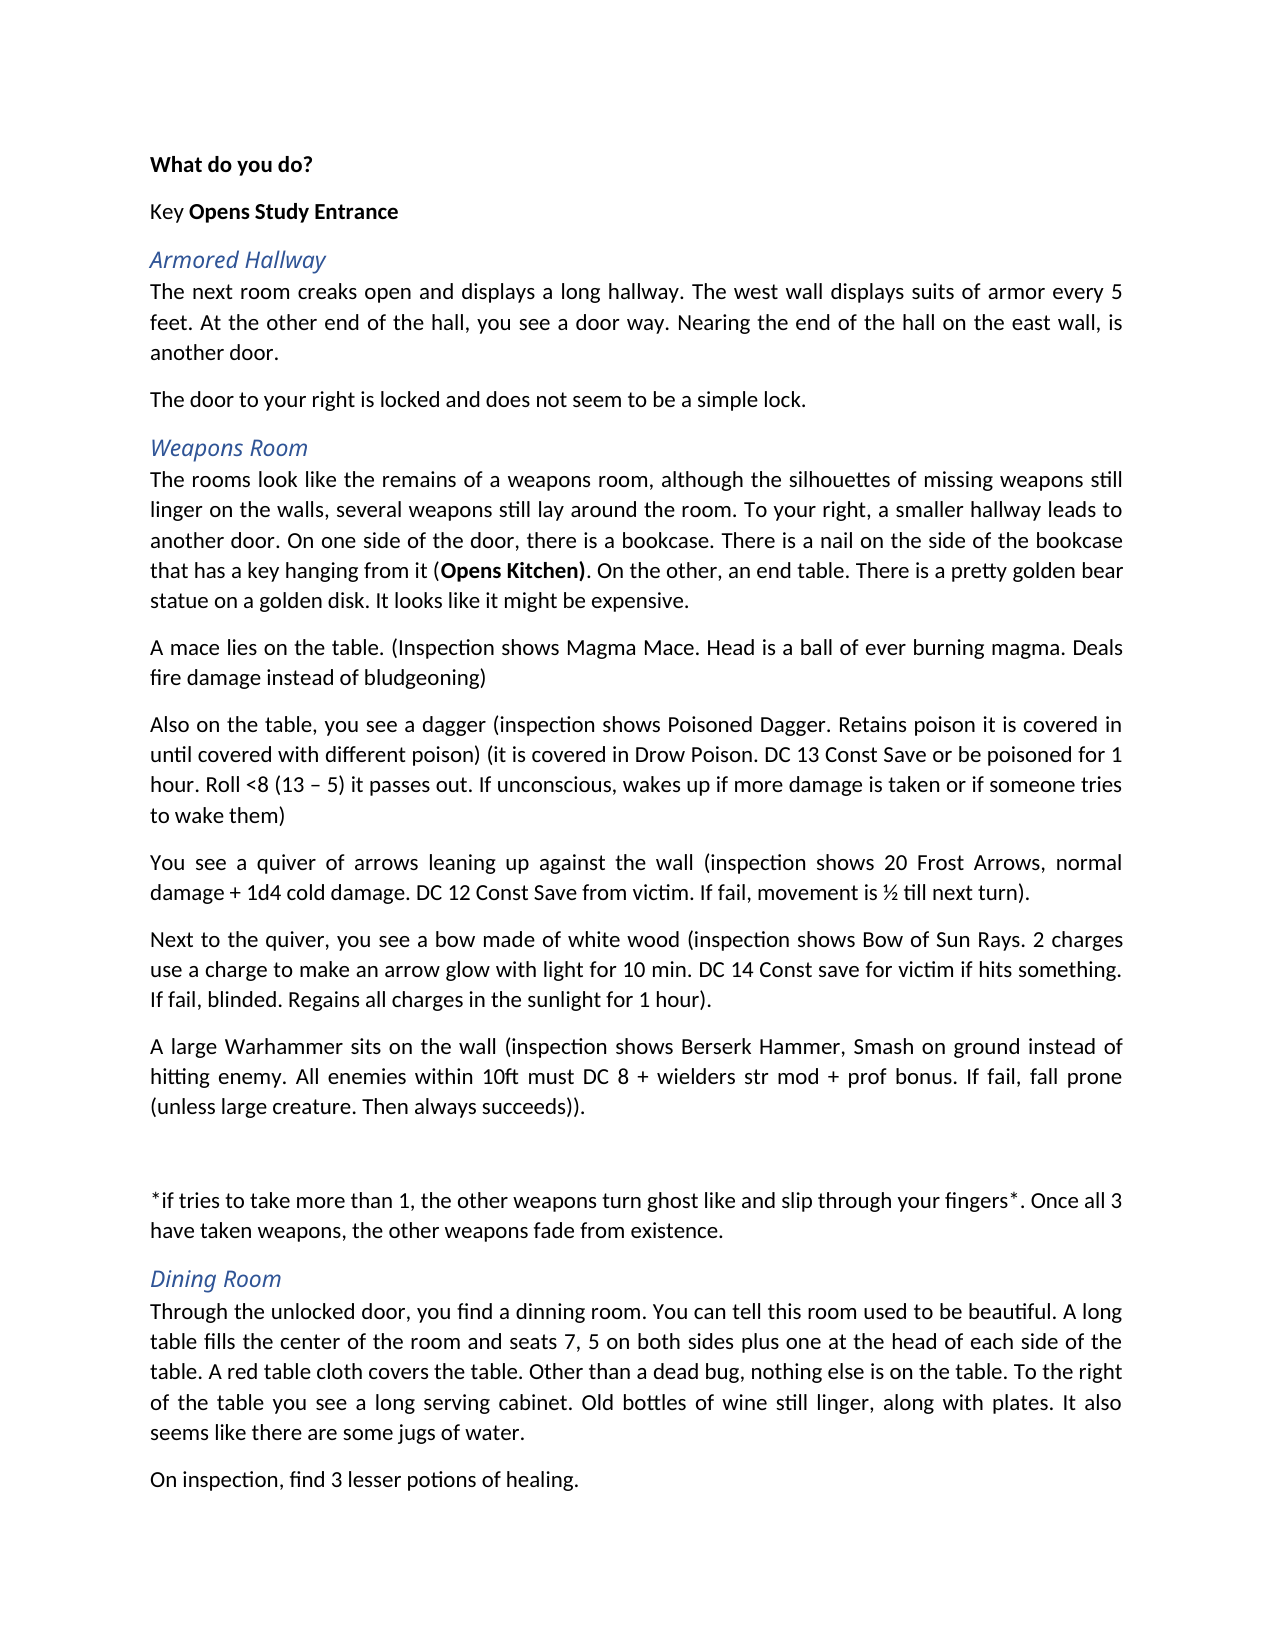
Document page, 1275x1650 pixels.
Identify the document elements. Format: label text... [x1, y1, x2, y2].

text Key Opens Study Entrance [150, 197, 1125, 225]
text What do you do? [150, 150, 1125, 178]
text On inspection, find 3 lesser potions of healing. [150, 1465, 1125, 1493]
text The next room creaks open and displays a long hallway. The west wall displays suits of armor every 5 feet. At the other end of the hall, you see a door way. Nearing the end of the hall on the east wall, is another door. [150, 277, 1125, 366]
text A mace lies on the table. (Inspection shows Magma Mace. Head is a ball of ever burning magma. Deals fire damage instead of bludgeoning) [150, 633, 1125, 691]
text You see a quiver of arrows leaning up against the wall (inspection shows 20 Frost Arrows, normal damage + 1d4 cold damage. DC 12 Const Save from victim. If fail, movement is ½ till next turn). [150, 848, 1125, 906]
text Also on the table, you see a dagger (inspection shows Poisoned Dagger. Retains poison it is covered in until covered with different poison) (it is covered in Drow Poison. DC 13 Const Save or be poisoned for 1 hour. Roll <8 (13 – 5) it passes out. If unconscious, wakes up if more damage is taken or if someone tries to wake them) [150, 710, 1125, 829]
text The rooms look like the remains of a weapons room, although the silhouettes of missing weapons still linger on the walls, several weapons still lay around the room. To your right, a smaller hallway leads to another door. On one side of the door, there is a bookcase. There is a nail on the side of the bookcase that has a key hanging from it (Opens Kitchen). On the other, an end table. There is a pretty golden bear statue on a golden disk. It looks like it might be expensive. [150, 465, 1125, 614]
subtitle Armored Hallway [150, 244, 1125, 275]
text A large Warhammer sits on the wall (inspection shows Berserk Hammer, Smash on ground instead of hitting enemy. All enemies within 10ft must DC 8 + wielders str mod + prof bonus. If fail, fall prone (unless large creature. Then always succeeds)). [150, 1032, 1125, 1121]
text Through the unlocked door, you find a dinning room. You can tell this room used to be beautiful. A long table fills the center of the room and seats 7, 5 on both sides plus one at the head of each side of the table. A red table cloth covers the table. Other than a dead bug, nothing else is on the table. To the right of the table you see a long serving cabinet. Old bottles of wine still linger, along with plates. It also seems like there are some jugs of water. [150, 1297, 1125, 1446]
text *if tries to take more than 1, the other weapons turn ghost like and slip through your fingers*. Once all 3 have taken weapons, the other weapons fade from existence. [150, 1186, 1125, 1244]
subtitle Weapons Room [150, 432, 1125, 463]
subtitle Dining Room [150, 1263, 1125, 1294]
text Next to the quiver, you see a bow made of white wood (inspection shows Bow of Sun Rays. 2 charges use a charge to make an arrow glow with light for 10 min. DC 14 Const save for victim if hits something. If fail, blinded. Regains all charges in the sunlight for 1 hour). [150, 925, 1125, 1013]
text The door to your right is locked and does not seem to be a simple lock. [150, 385, 1125, 413]
